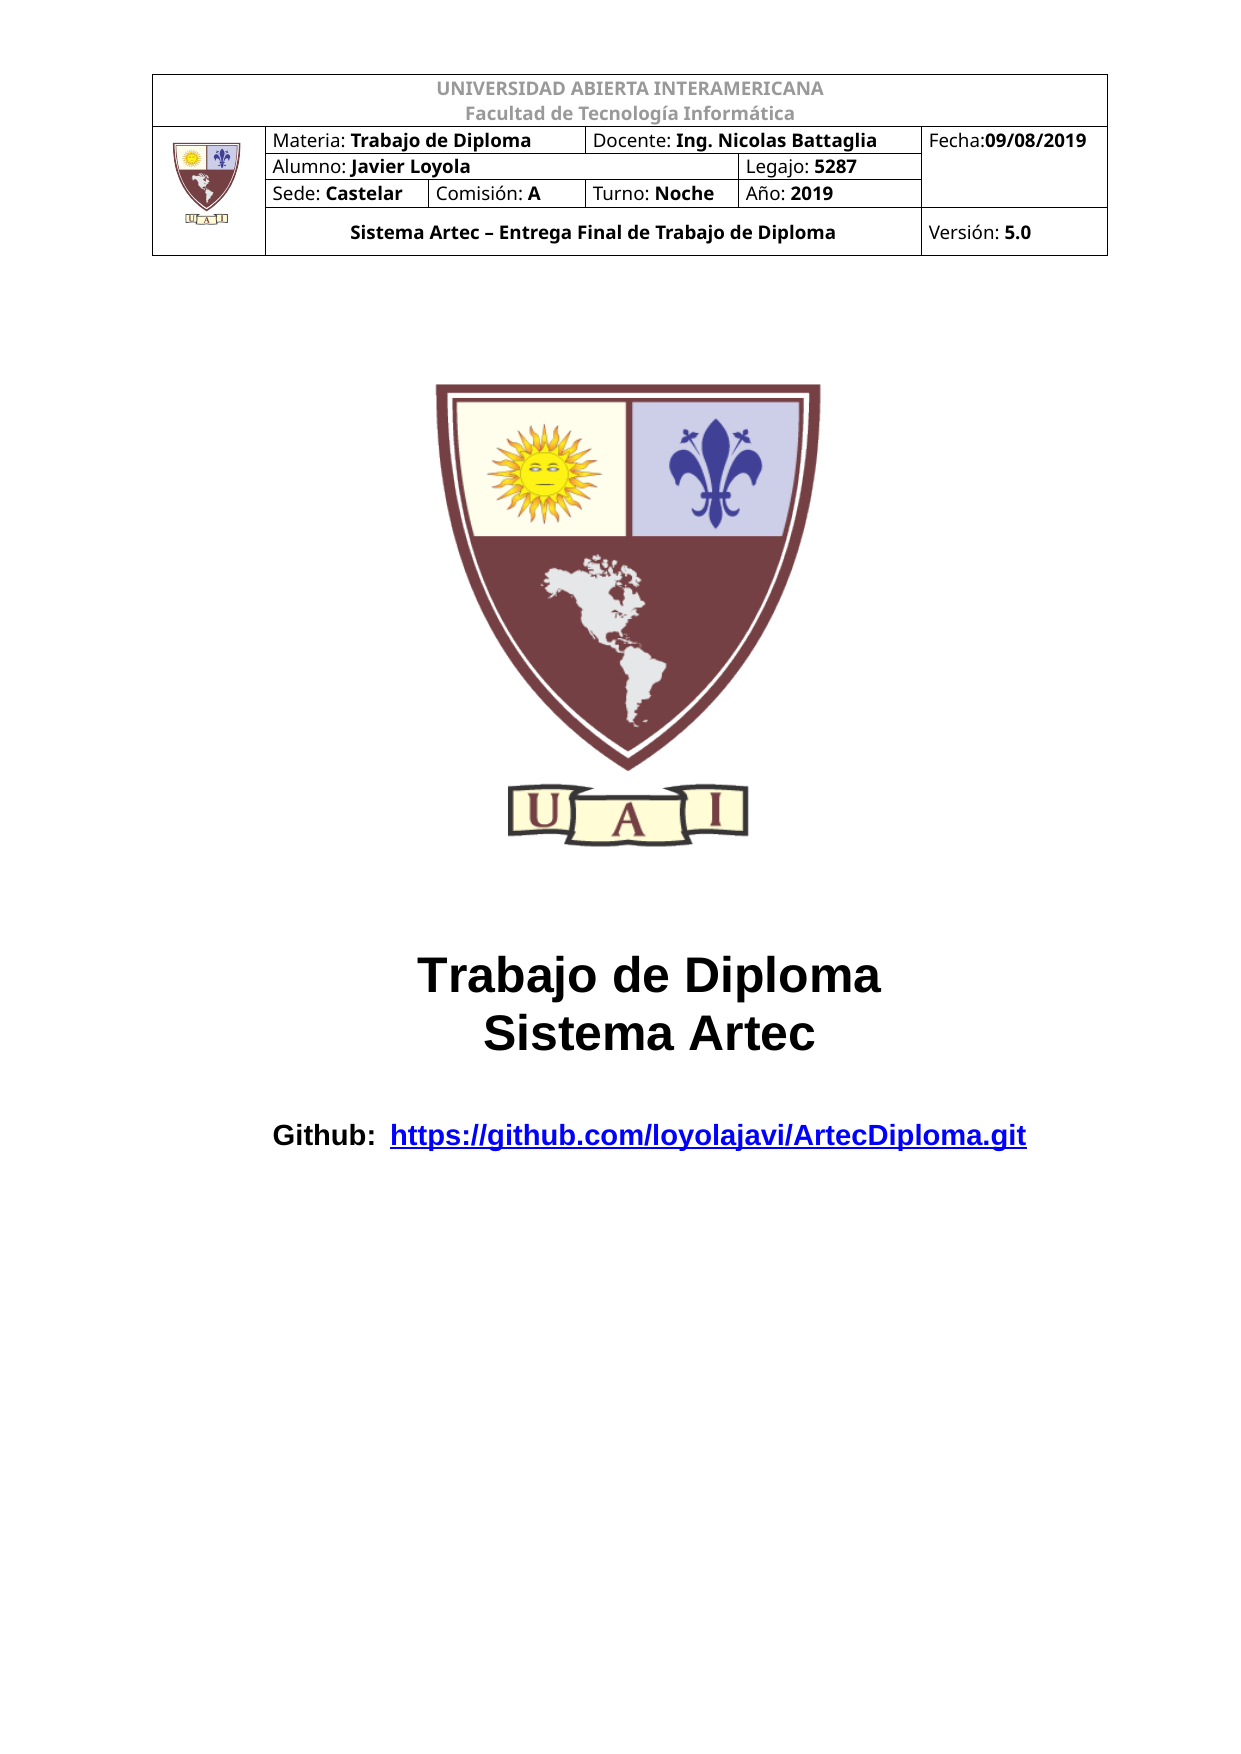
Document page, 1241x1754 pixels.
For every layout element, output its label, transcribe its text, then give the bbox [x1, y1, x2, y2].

text Trabajo de Diploma [177, 946, 1122, 1003]
text Sistema Artec [177, 1003, 1122, 1061]
picture [348, 348, 914, 865]
text Github: https://github.com/loyolajavi/ArtecDiploma.git [177, 1118, 1122, 1152]
picture [157, 136, 257, 228]
